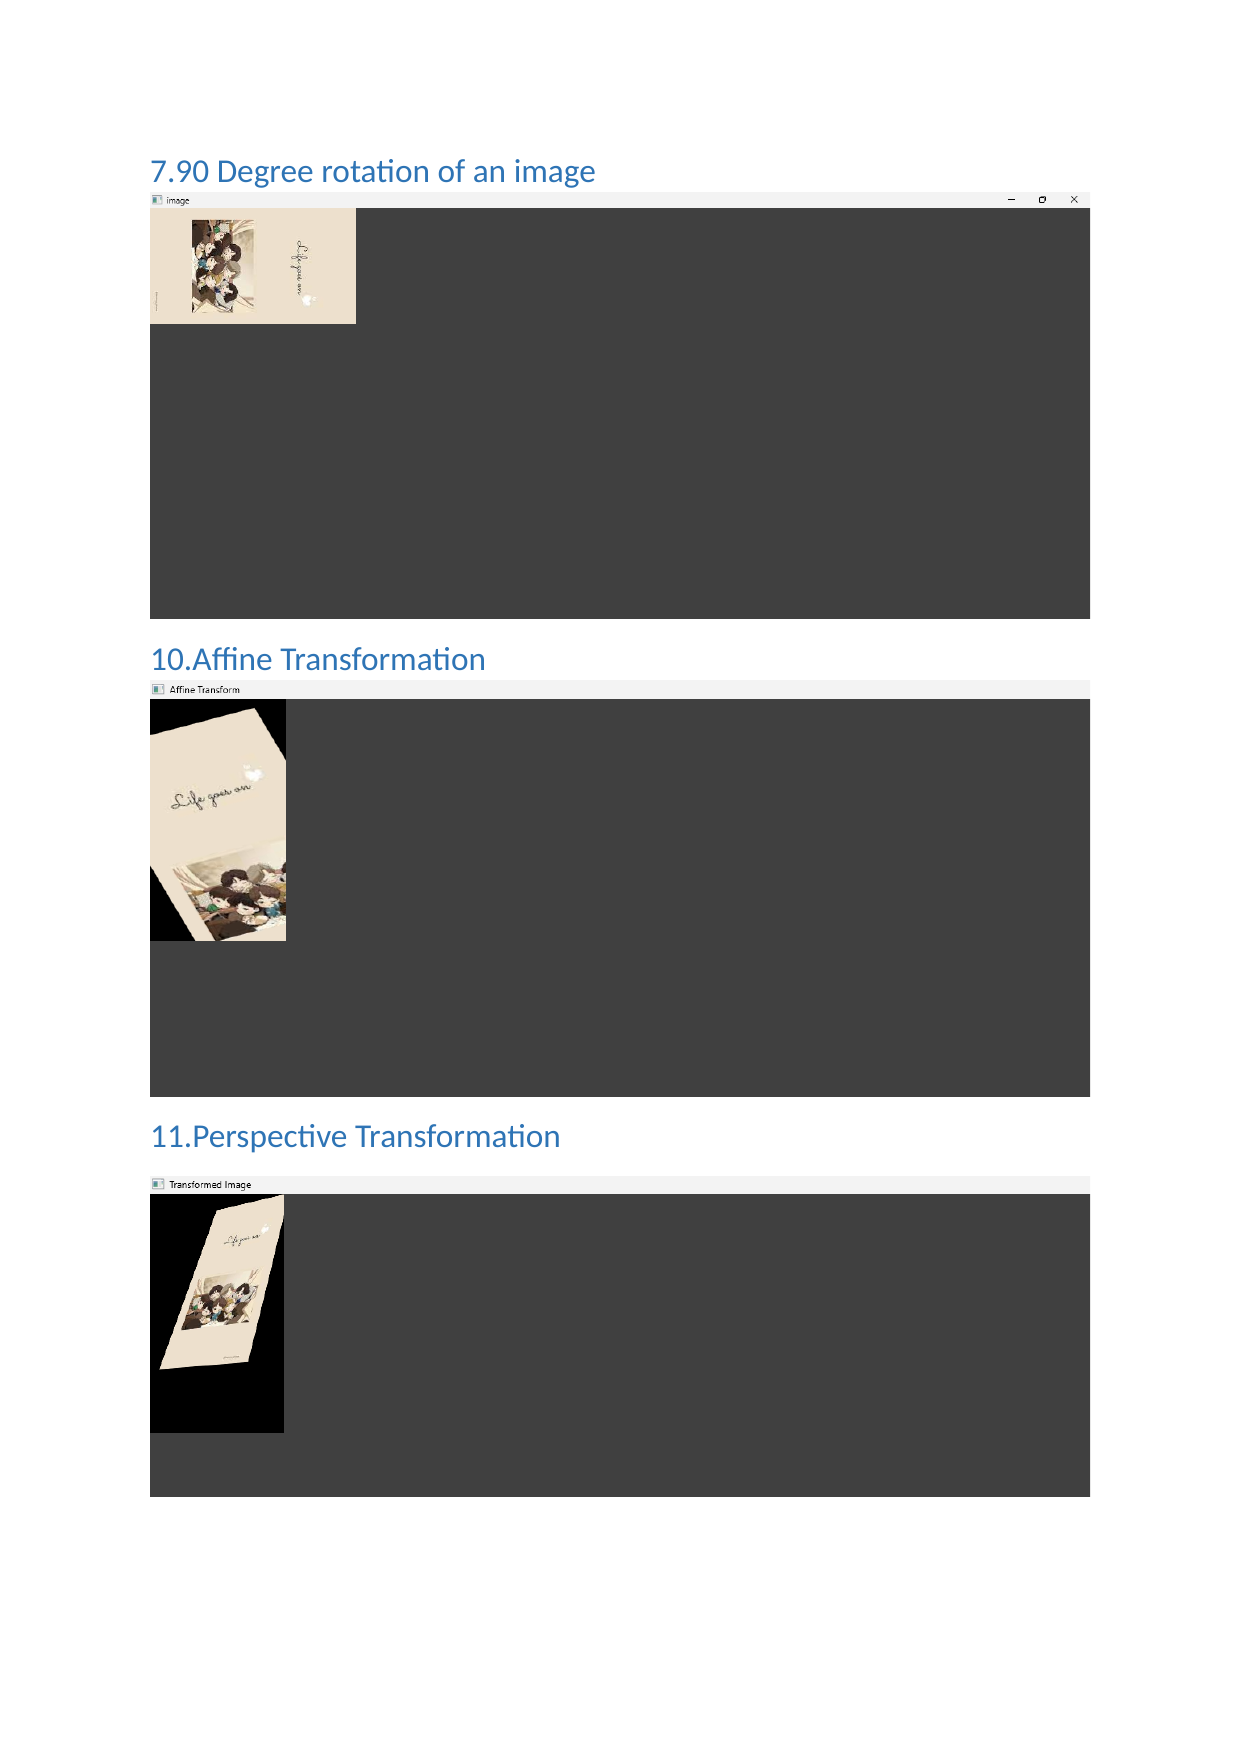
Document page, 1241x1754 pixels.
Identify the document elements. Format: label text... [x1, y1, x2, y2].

picture [150, 680, 1091, 1097]
picture [150, 1176, 1091, 1497]
text 11.Perspective Transformation [150, 1115, 1090, 1156]
text 10.Affine Transformation [150, 638, 1090, 680]
text 7.90 Degree rotation of an image [150, 150, 1090, 192]
picture [150, 192, 1091, 619]
